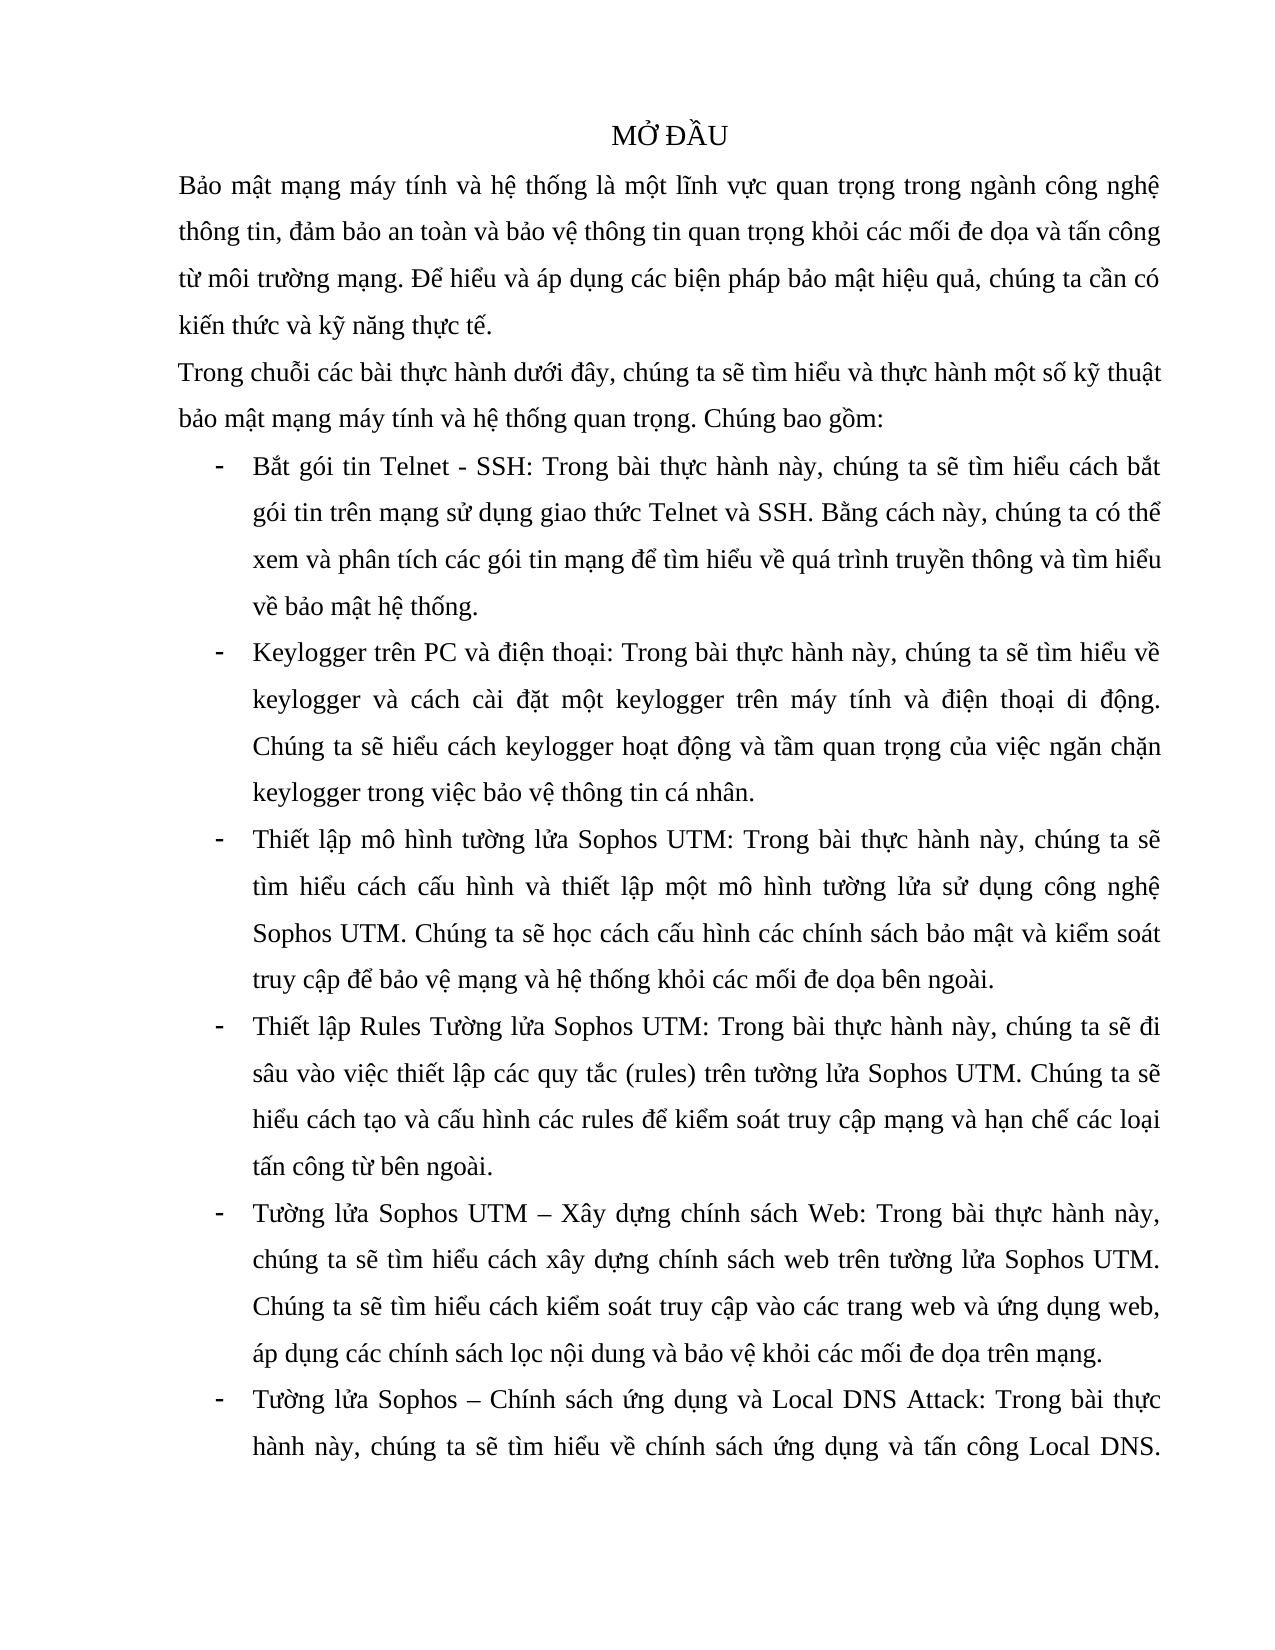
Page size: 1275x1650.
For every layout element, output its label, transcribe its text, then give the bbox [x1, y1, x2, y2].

list Bắt gói tin Telnet - SSH: Trong bài thực hành này, chúng ta sẽ tìm hiểu cách bắt gói tin trên mạng sử dụng giao thức Telnet và SSH. Bằng cách này, chúng ta có thể xem và phân tích các gói tin mạng để tìm hiểu về quá trình truyền thông và tìm hiểu về bảo mật hệ thống. [215, 450, 1162, 621]
list Keylogger trên PC và điện thoại: Trong bài thực hành này, chúng ta sẽ tìm hiểu về keylogger và cách cài đặt một keylogger trên máy tính và điện thoại di động. Chúng ta sẽ hiểu cách keylogger hoạt động và tầm quan trọng của việc ngăn chặn keylogger trong việc bảo vệ thông tin cá nhân. [215, 636, 1162, 808]
text MỞ ĐẦU [177, 118, 1162, 152]
list Thiết lập mô hình tường lửa Sophos UTM: Trong bài thực hành này, chúng ta sẽ tìm hiểu cách cấu hình và thiết lập một mô hình tường lửa sử dụng công nghệ Sophos UTM. Chúng ta sẽ học cách cấu hình các chính sách bảo mật và kiểm soát truy cập để bảo vệ mạng và hệ thống khỏi các mối đe dọa bên ngoài. [215, 823, 1162, 994]
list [215, 1383, 1162, 1461]
text Trong chuỗi các bài thực hành dưới đây, chúng ta sẽ tìm hiểu và thực hành một số kỹ thuật bảo mật mạng máy tính và hệ thống quan trọng. Chúng bao gồm: [177, 356, 1162, 434]
list Tường lửa Sophos UTM – Xây dựng chính sách Web: Trong bài thực hành này, chúng ta sẽ tìm hiểu cách xây dựng chính sách web trên tường lửa Sophos UTM. Chúng ta sẽ tìm hiểu cách kiểm soát truy cập vào các trang web và ứng dụng web, áp dụng các chính sách lọc nội dung và bảo vệ khỏi các mối đe dọa trên mạng. [215, 1197, 1162, 1368]
list Thiết lập Rules Tường lửa Sophos UTM: Trong bài thực hành này, chúng ta sẽ đi sâu vào việc thiết lập các quy tắc (rules) trên tường lửa Sophos UTM. Chúng ta sẽ hiểu cách tạo và cấu hình các rules để kiểm soát truy cập mạng và hạn chế các loại tấn công từ bên ngoài. [215, 1010, 1162, 1181]
text Bảo mật mạng máy tính và hệ thống là một lĩnh vực quan trọng trong ngành công nghệ thông tin, đảm bảo an toàn và bảo vệ thông tin quan trọng khỏi các mối đe dọa và tấn công từ môi trường mạng. Để hiểu và áp dụng các biện pháp bảo mật hiệu quả, chúng ta cần có kiến thức và kỹ năng thực tế. [177, 169, 1162, 340]
